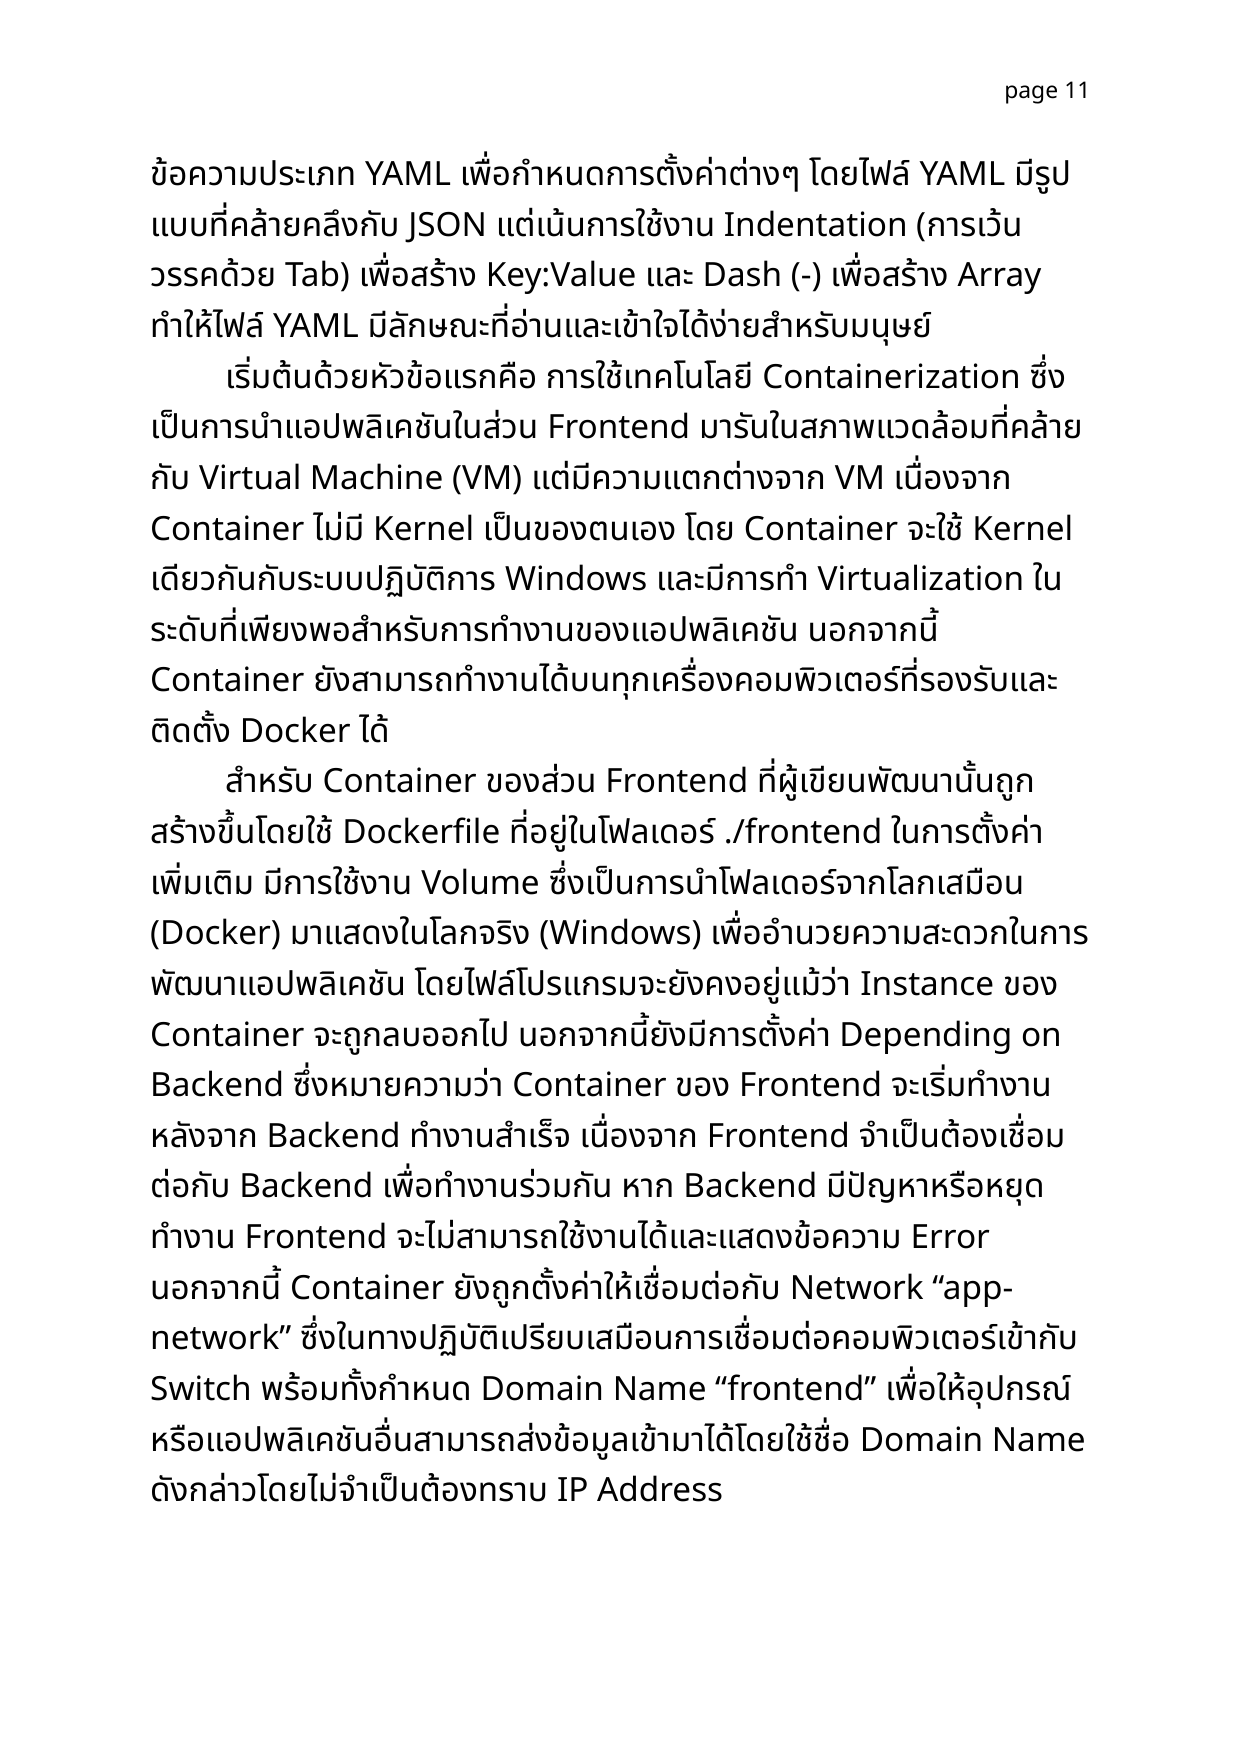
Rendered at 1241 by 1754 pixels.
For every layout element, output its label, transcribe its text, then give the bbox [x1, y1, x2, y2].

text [150, 150, 1090, 352]
text สำหรับ Container ของส่วน Frontend ที่ผู้เขียนพัฒนานั้นถูกสร้างขึ้นโดยใช้ Dockerfile ที่อยู่ในโฟลเดอร์ ./frontend ในการตั้งค่าเพิ่มเติม มีการใช้งาน Volume ซึ่งเป็นการนำโฟลเดอร์จากโลกเสมือน (Docker) มาแสดงในโลกจริง (Windows) เพื่ออำนวยความสะดวกในการพัฒนาแอปพลิเคชัน โดยไฟล์โปรแกรมจะยังคงอยู่แม้ว่า Instance ของ Container จะถูกลบออกไป นอกจากนี้ยังมีการตั้งค่า Depending on Backend ซึ่งหมายความว่า Container ของ Frontend จะเริ่มทำงานหลังจาก Backend ทำงานสำเร็จ เนื่องจาก Frontend จำเป็นต้องเชื่อมต่อกับ Backend เพื่อทำงานร่วมกัน หาก Backend มีปัญหาหรือหยุดทำงาน Frontend จะไม่สามารถใช้งานได้และแสดงข้อความ Error นอกจากนี้ Container ยังถูกตั้งค่าให้เชื่อมต่อกับ Network “app-network” ซึ่งในทางปฏิบัติเปรียบเสมือนการเชื่อมต่อคอมพิวเตอร์เข้ากับ Switch พร้อมทั้งกำหนด Domain Name “frontend” เพื่อให้อุปกรณ์หรือแอปพลิเคชันอื่นสามารถส่งข้อมูลเข้ามาได้โดยใช้ชื่อ Domain Name ดังกล่าวโดยไม่จำเป็นต้องทราบ IP Address [150, 757, 1090, 1517]
text เริ่มต้นด้วยหัวข้อแรกคือ การใช้เทคโนโลยี Containerization ซึ่งเป็นการนำแอปพลิเคชันในส่วน Frontend มารันในสภาพแวดล้อมที่คล้ายกับ Virtual Machine (VM) แต่มีความแตกต่างจาก VM เนื่องจาก Container ไม่มี Kernel เป็นของตนเอง โดย Container จะใช้ Kernel เดียวกันกับระบบปฏิบัติการ Windows และมีการทำ Virtualization ในระดับที่เพียงพอสำหรับการทำงานของแอปพลิเคชัน นอกจากนี้ Container ยังสามารถทำงานได้บนทุกเครื่องคอมพิวเตอร์ที่รองรับและติดตั้ง Docker ได้ [150, 352, 1090, 757]
